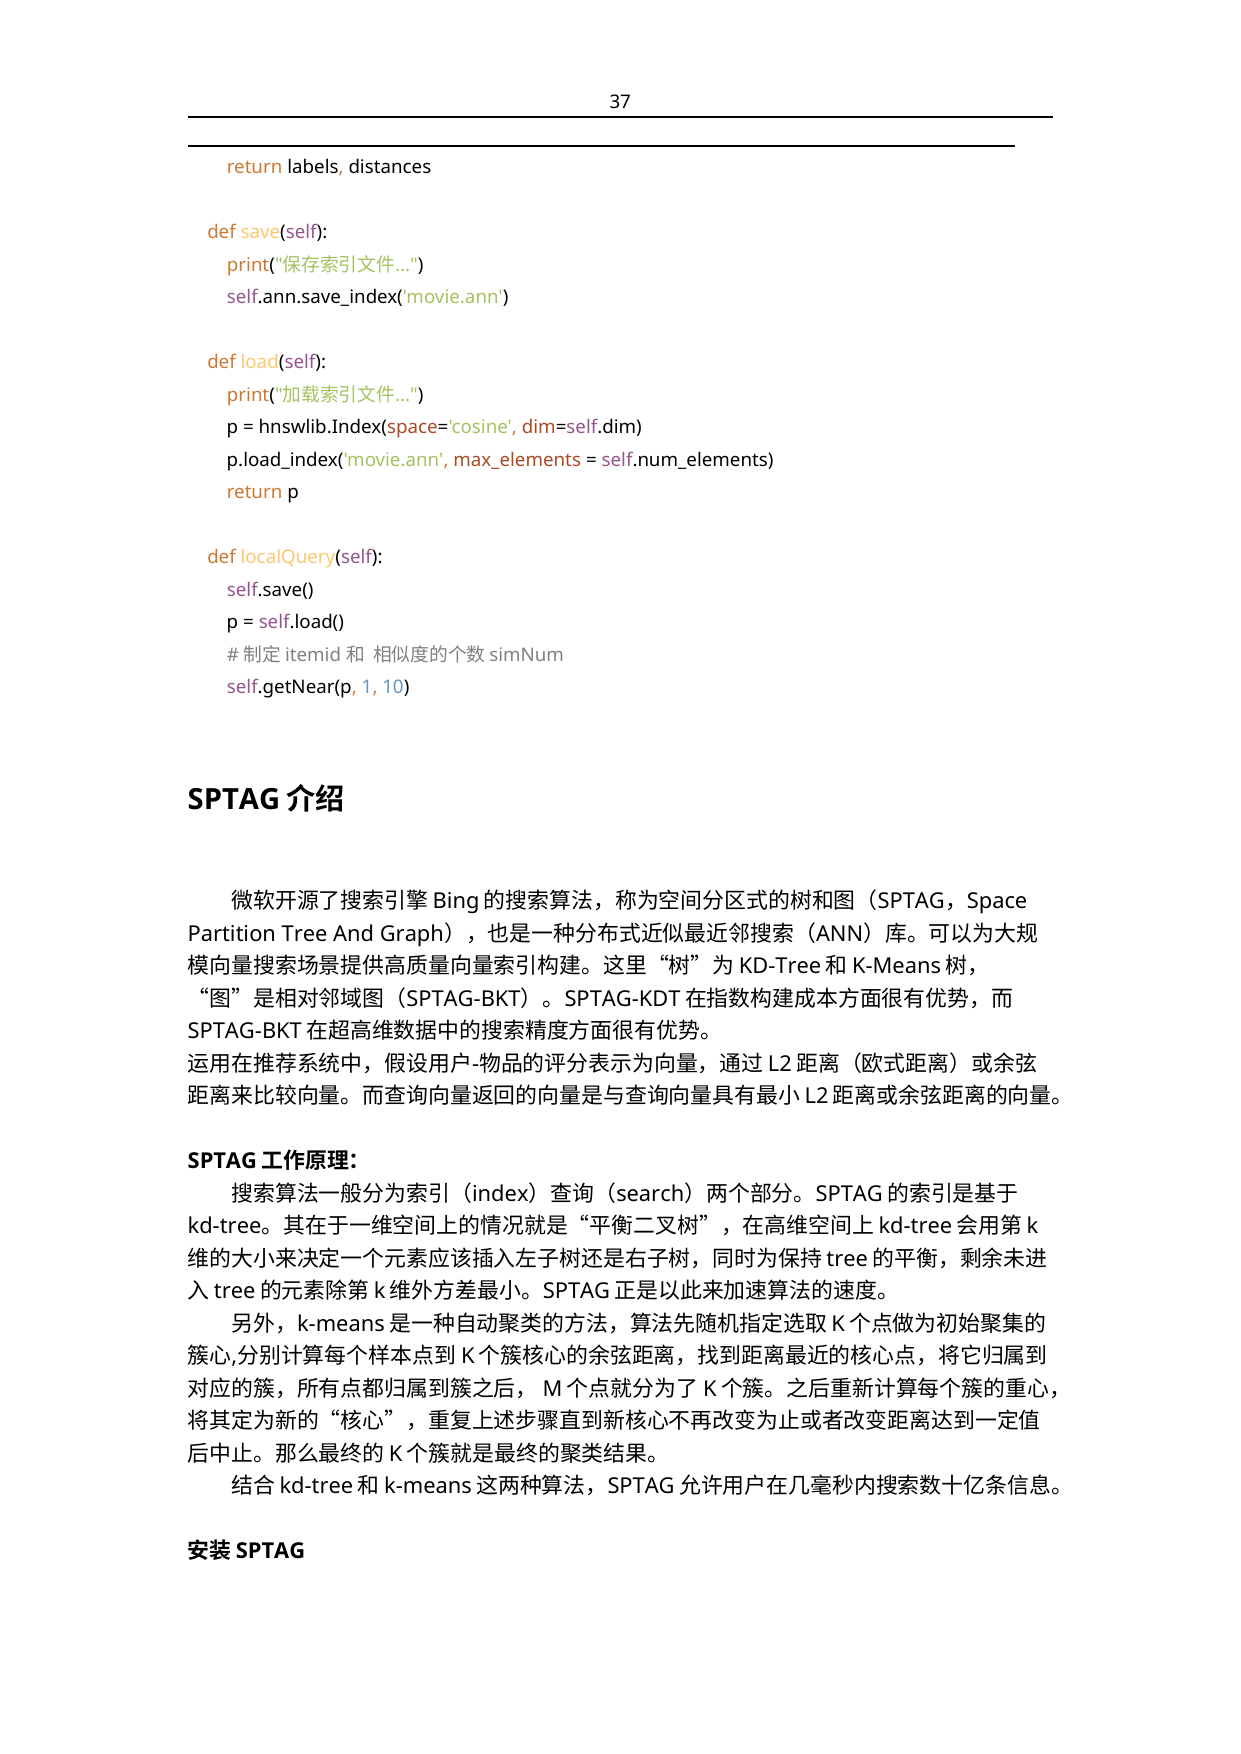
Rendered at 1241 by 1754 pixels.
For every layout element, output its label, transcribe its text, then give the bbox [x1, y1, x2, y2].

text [187, 150, 1053, 702]
text 安装SPTAG [187, 1533, 1053, 1566]
text 搜索算法一般分为索引（index）查询（search）两个部分。SPTAG的索引是基于kd-tree。其在于一维空间上的情况就是“平衡二叉树”，在高维空间上kd-tree会用第k维的大小来决定一个元素应该插入左子树还是右子树，同时为保持tree的平衡，剩余未进入tree的元素除第k维外方差最小。SPTAG正是以此来加速算法的速度。 [187, 1176, 1053, 1306]
subtitle SPTAG介绍 [187, 764, 1053, 829]
text SPTAG工作原理： [187, 1143, 1053, 1176]
text 另外，k-means是一种自动聚类的方法，算法先随机指定选取K个点做为初始聚集的簇心,分别计算每个样本点到 K个簇核心的余弦距离，找到距离最近的核心点，将它归属到对应的簇，所有点都归属到簇之后， M个点就分为了 K个簇。之后重新计算每个簇的重心，将其定为新的“核心”，重复上述步骤直到新核心不再改变为止或者改变距离达到一定值后中止。那么最终的K个簇就是最终的聚类结果。 [187, 1306, 1053, 1468]
text 微软开源了搜索引擎Bing的搜索算法，称为空间分区式的树和图（SPTAG，Space Partition Tree And Graph），也是一种分布式近似最近邻搜索（ANN）库。可以为大规模向量搜索场景提供高质量向量索引构建。这里“树”为KD-Tree和K-Means树，“图”是相对邻域图（SPTAG-BKT）。SPTAG-KDT在指数构建成本方面很有优势，而SPTAG-BKT在超高维数据中的搜索精度方面很有优势。 [187, 883, 1053, 1046]
text 运用在推荐系统中，假设用户-物品的评分表示为向量，通过L2距离（欧式距离）或余弦距离来比较向量。而查询向量返回的向量是与查询向量具有最小L2距离或余弦距离的向量。 [187, 1046, 1053, 1111]
text 结合kd-tree和k-means这两种算法，SPTAG允许用户在几毫秒内搜索数十亿条信息。 [187, 1468, 1053, 1501]
